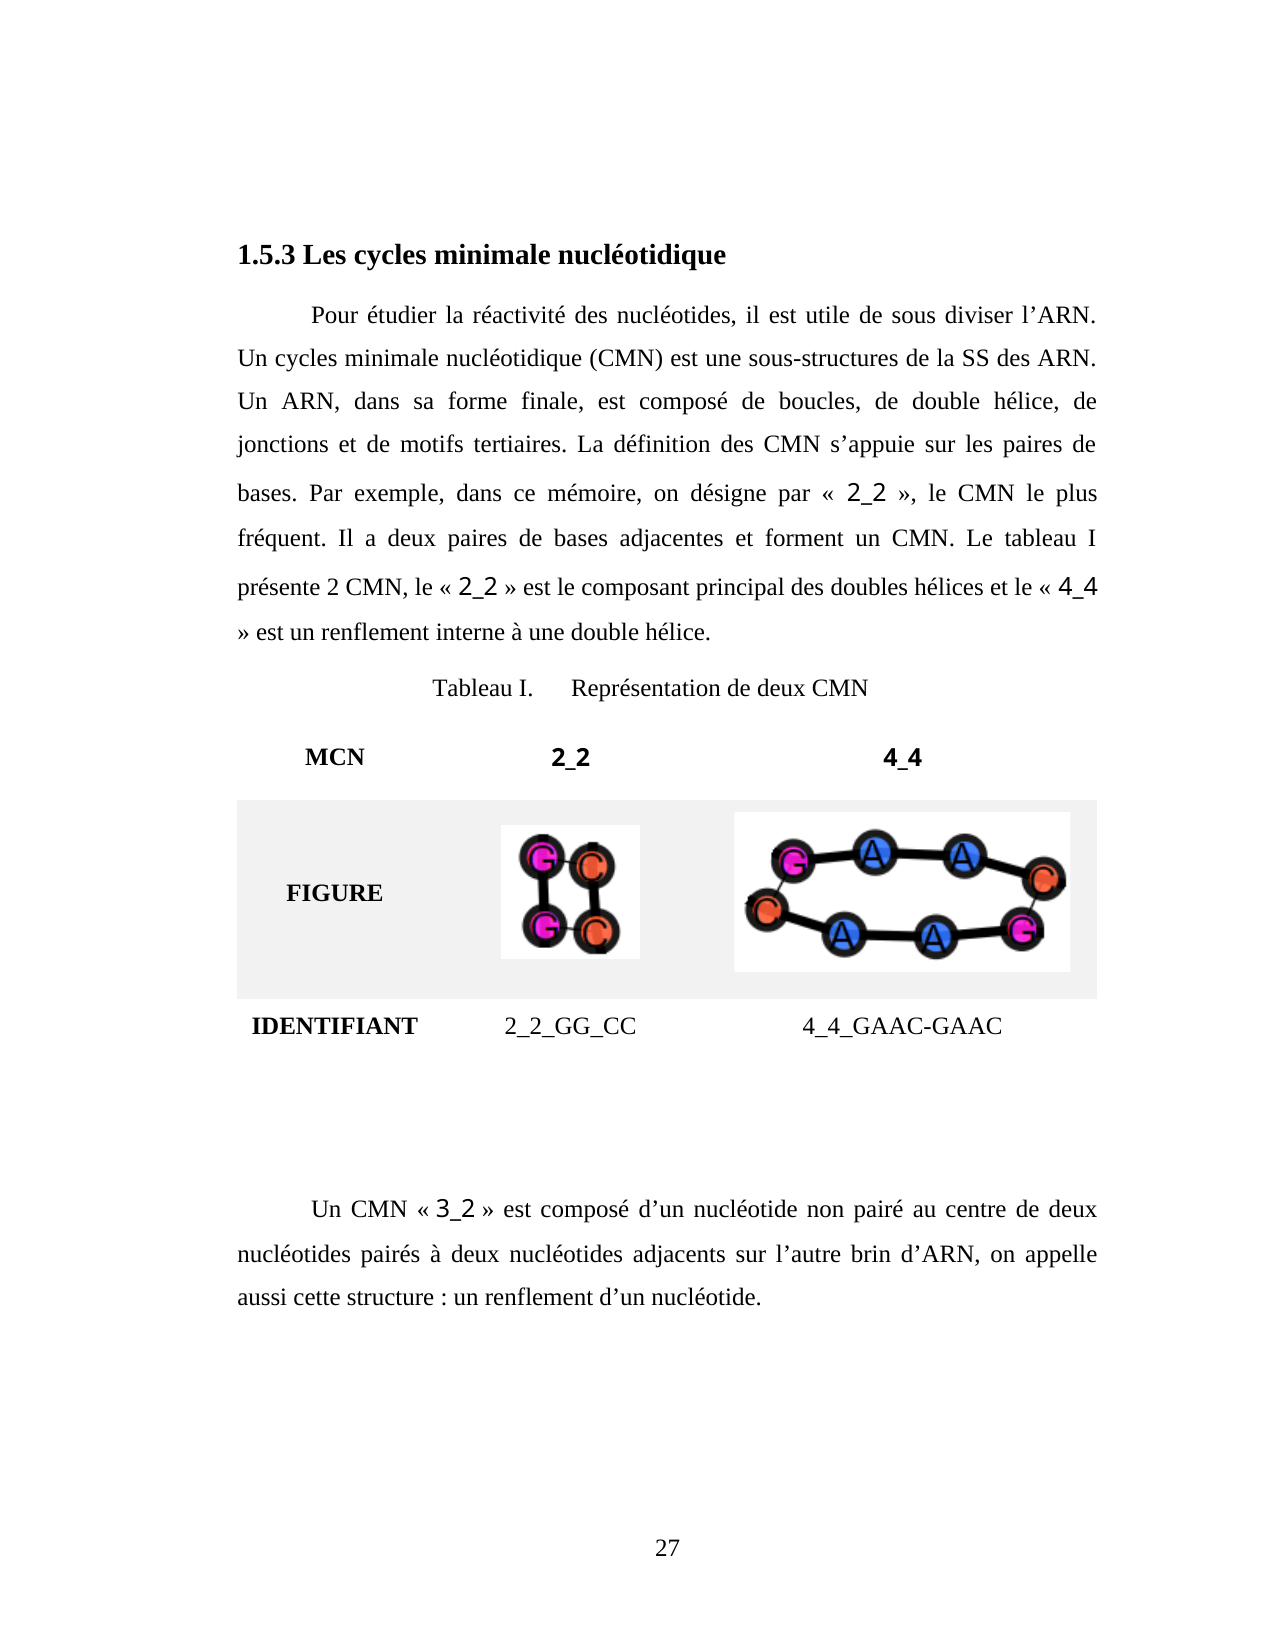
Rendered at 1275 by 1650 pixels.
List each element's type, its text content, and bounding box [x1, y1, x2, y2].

text Pour étudier la réactivité des nucléotides, il est utile de sous diviser l’ARN. Un cycles minimale nucléotidique (CMN) est une sous-structures de la SS des ARN. Un ARN, dans sa forme finale, est composé de boucles, de double hélice, de jonctions et de motifs tertiaires. La définition des CMN s’appuie sur les paires de bases. Par exemple, dans ce mémoire, on désigne par « 2_2 », le CMN le plus fréquent. Il a deux paires de bases adjacentes et forment un CMN. Le tableau I présente 2 CMN, le « 2_2 » est le composant principal des doubles hélices et le « 4_4 » est un renflement interne à une double hélice. [237, 300, 1098, 646]
text Un CMN « 3_2 » est composé d’un nucléotide non pairé au centre de deux nucléotides pairés à deux nucléotides adjacents sur l’autre brin d’ARN, on appelle aussi cette structure : un renflement d’un nucléotide. [237, 1191, 1098, 1311]
table_cell [708, 800, 1097, 999]
table_cell [433, 800, 708, 999]
text Représentation de deux CMN [304, 673, 1098, 702]
table_cell Figure [237, 800, 433, 999]
table_cell 2_2_GG_CC [433, 999, 708, 1067]
subtitle 1.5.3 Les cycles minimale nucléotidique [237, 237, 1098, 271]
table_header 2_2 [433, 727, 708, 800]
table_cell Identifiant [237, 999, 433, 1067]
picture [501, 825, 640, 959]
picture [734, 812, 1071, 972]
table_cell 4_4_GAAC-GAAC [708, 999, 1097, 1067]
table_header 4_4 [708, 727, 1097, 800]
table_header MCN [237, 727, 433, 800]
